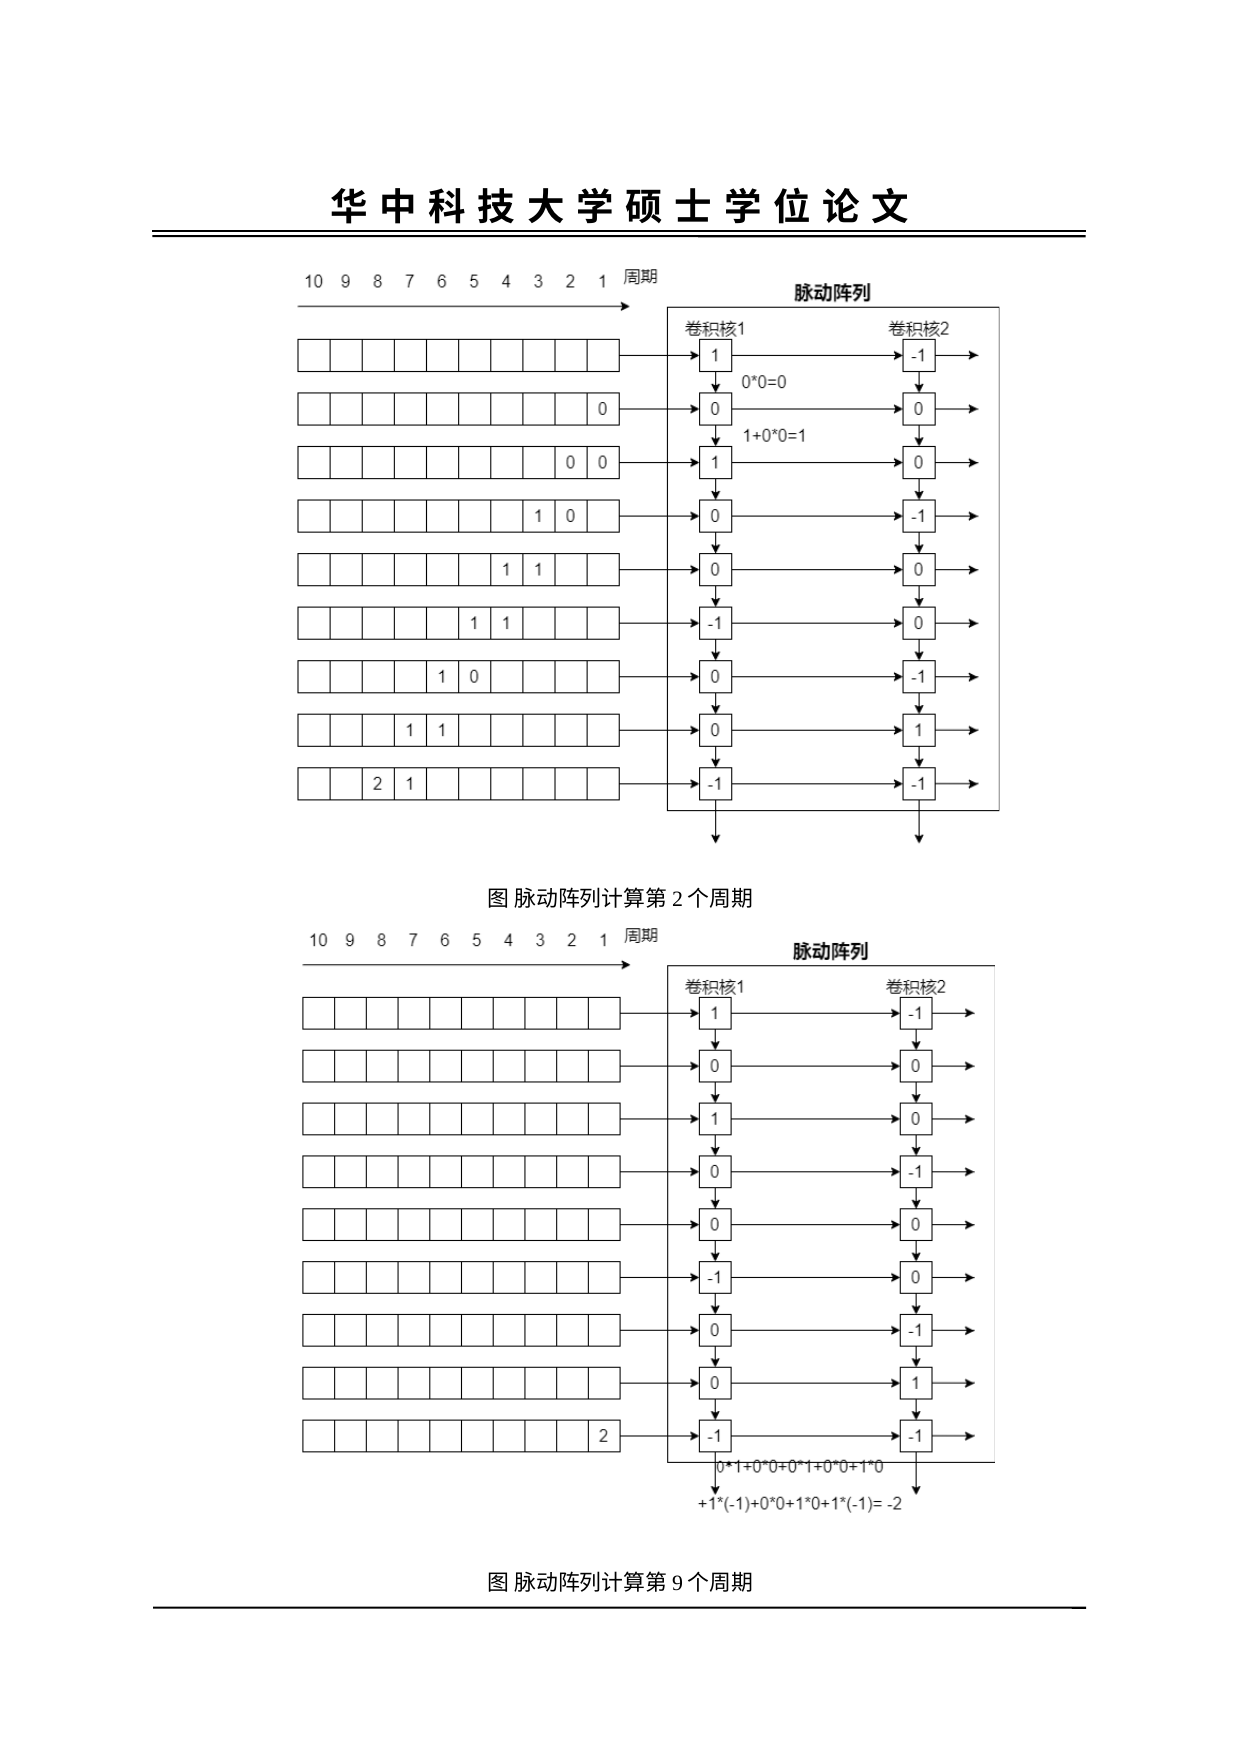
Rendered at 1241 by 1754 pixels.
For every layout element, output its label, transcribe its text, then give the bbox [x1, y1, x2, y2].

text 图 脉动阵列计算第9个周期 [153, 1565, 1087, 1597]
picture [291, 265, 1000, 854]
picture [295, 924, 995, 1538]
text 图 脉动阵列计算第2个周期 [153, 881, 1087, 912]
